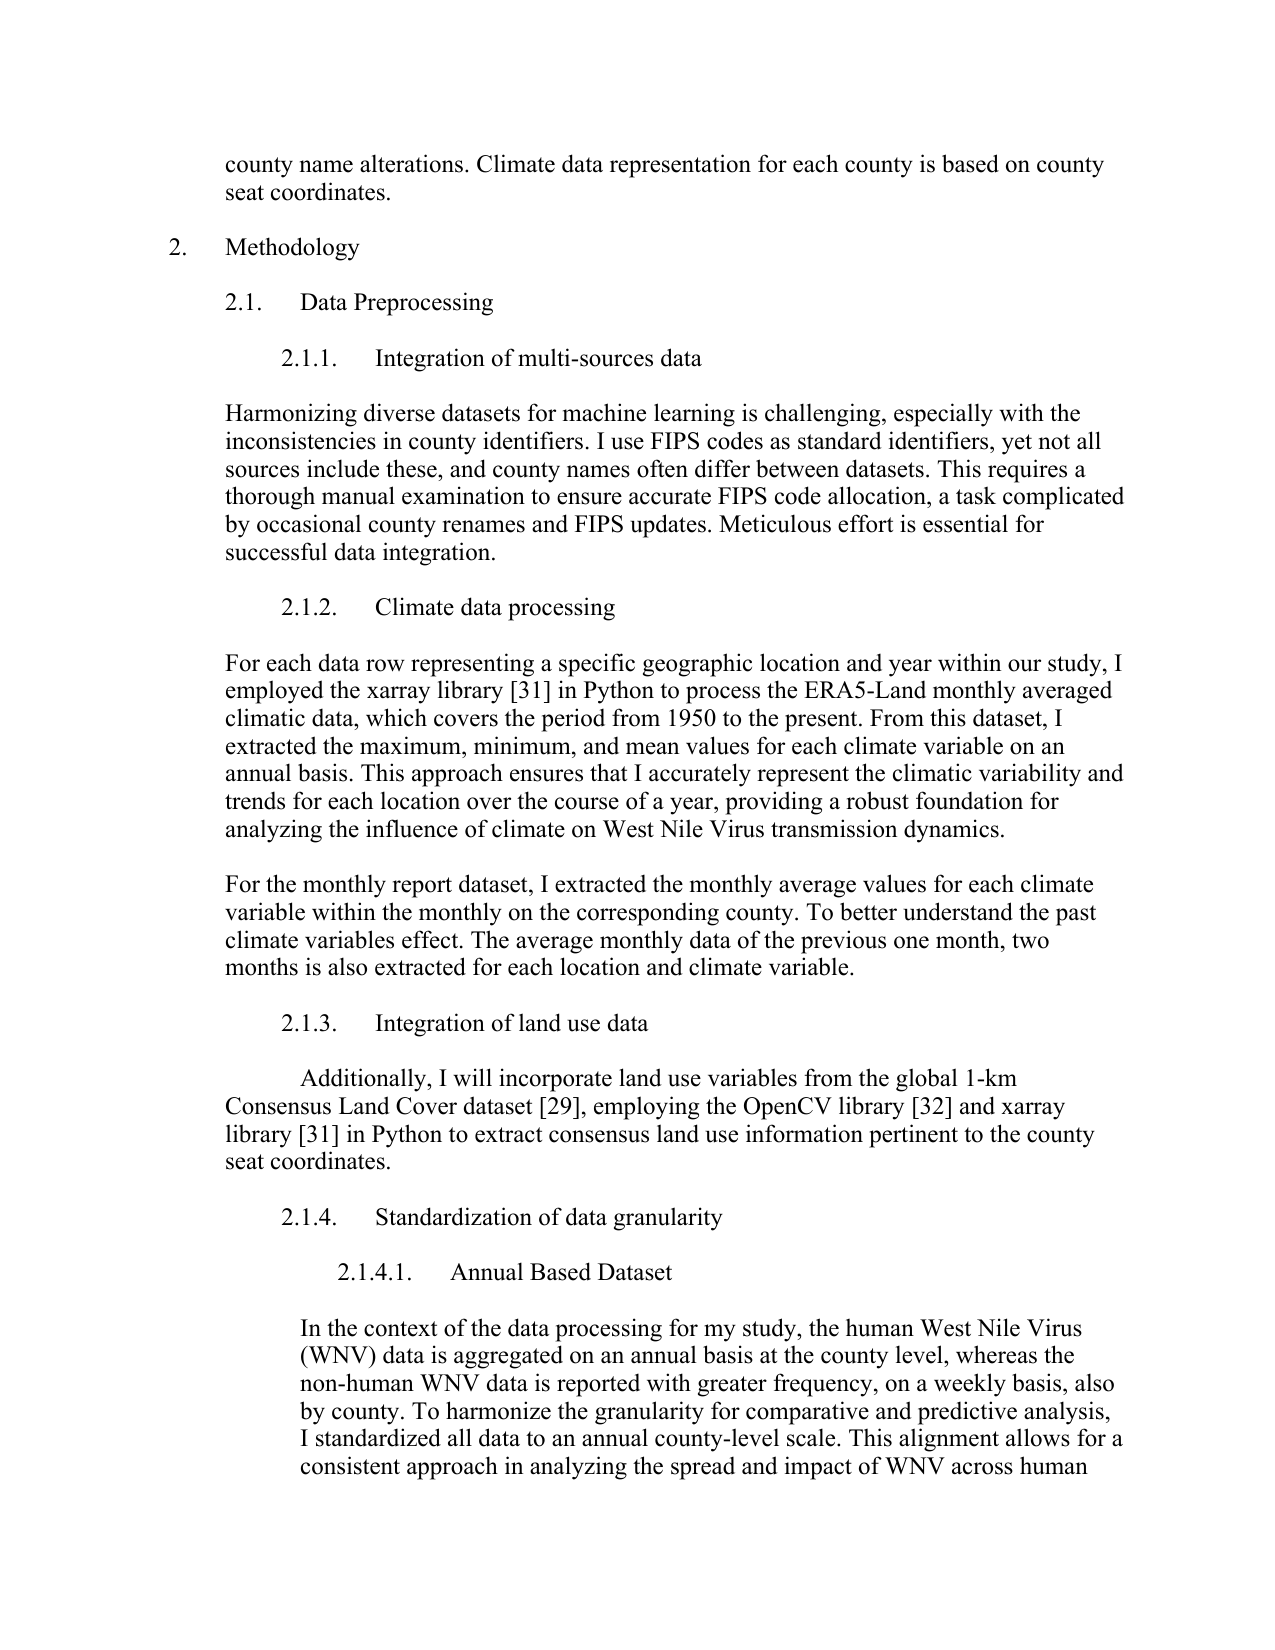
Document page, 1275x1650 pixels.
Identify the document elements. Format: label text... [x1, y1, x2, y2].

list Standardization of data granularity [337, 1203, 1125, 1231]
text For the monthly report dataset, I extracted the monthly average values for each climate variable within the monthly on the corresponding county. To better understand the past climate variables effect. The average monthly data of the previous one month, two months is also extracted for each location and climate variable. [225, 870, 1125, 981]
subtitle Methodology [187, 233, 1125, 261]
text Harmonizing diverse datasets for machine learning is challenging, especially with the inconsistencies in county identifiers. I use FIPS codes as standard identifiers, yet not all sources include these, and county names often differ between datasets. This requires a thorough manual examination to ensure accurate FIPS code allocation, a task complicated by occasional county renames and FIPS updates. Meticulous effort is essential for successful data integration. [225, 399, 1125, 566]
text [300, 1314, 1125, 1480]
text Additionally, I will incorporate land use variables from the global 1-km Consensus Land Cover dataset [29], employing the OpenCV library [32] and xarray library [31] in Python to extract consensus land use information pertinent to the county seat coordinates. [225, 1064, 1125, 1175]
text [225, 150, 1125, 205]
text For each data row representing a specific geographic location and year within our study, I employed the xarray library [31] in Python to process the ERA5-Land monthly averaged climatic data, which covers the period from 1950 to the present. From this dataset, I extracted the maximum, minimum, and mean values for each climate variable on an annual basis. This approach ensures that I accurately represent the climatic variability and trends for each location over the course of a year, providing a robust foundation for analyzing the influence of climate on West Nile Virus transmission dynamics. [225, 649, 1125, 843]
list Integration of multi-sources data [337, 344, 1125, 372]
list Climate data processing [337, 593, 1125, 621]
subtitle Data Preprocessing [262, 288, 1125, 316]
list Integration of land use data [337, 1009, 1125, 1037]
list Annual Based Dataset [412, 1258, 1125, 1286]
